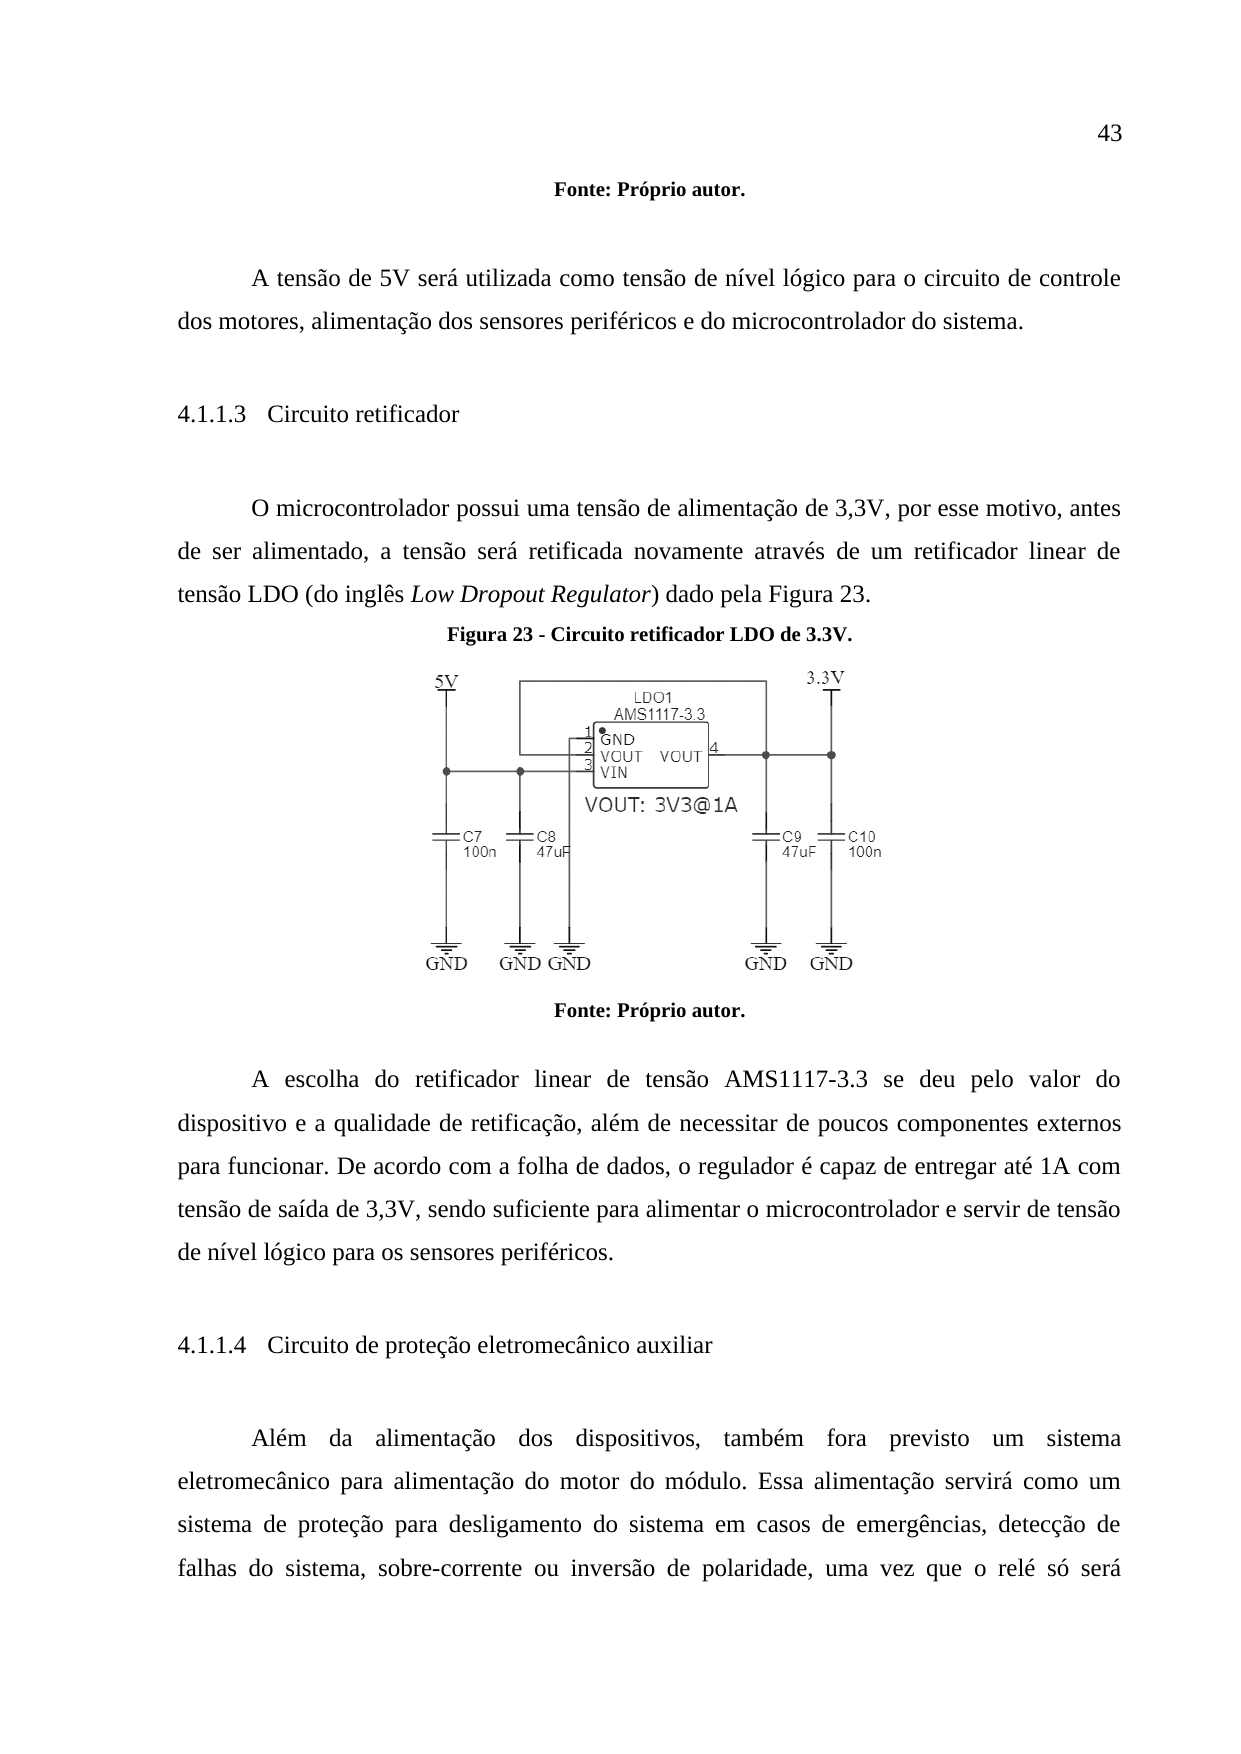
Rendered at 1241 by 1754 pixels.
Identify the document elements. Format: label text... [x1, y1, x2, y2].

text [177, 1423, 1122, 1581]
text A tensão de 5V será utilizada como tensão de nível lógico para o circuito de controle dos motores, alimentação dos sensores periféricos e do microcontrolador do sistema. [177, 263, 1122, 335]
text Fonte: Próprio autor. [177, 177, 1122, 201]
subtitle Circuito de proteção eletromecânico auxiliar [177, 1330, 1122, 1359]
subtitle Circuito retificador [177, 399, 1122, 428]
text O microcontrolador possui uma tensão de alimentação de 3,3V, por esse motivo, antes de ser alimentado, a tensão será retificada novamente através de um retificador linear de tensão LDO (do inglês Low Dropout Regulator) dado pela Figura 23. [177, 493, 1122, 608]
text Figura 23 - Circuito retificador LDO de 3.3V. [177, 622, 1122, 646]
text A escolha do retificador linear de tensão AMS1117-3.3 se deu pelo valor do dispositivo e a qualidade de retificação, além de necessitar de poucos componentes externos para funcionar. De acordo com a folha de dados, o regulador é capaz de entregar até 1A com tensão de saída de 3,3V, sendo suficiente para alimentar o microcontrolador e servir de tensão de nível lógico para os sensores periféricos. [177, 1064, 1122, 1266]
text Fonte: Próprio autor. [177, 997, 1122, 1022]
